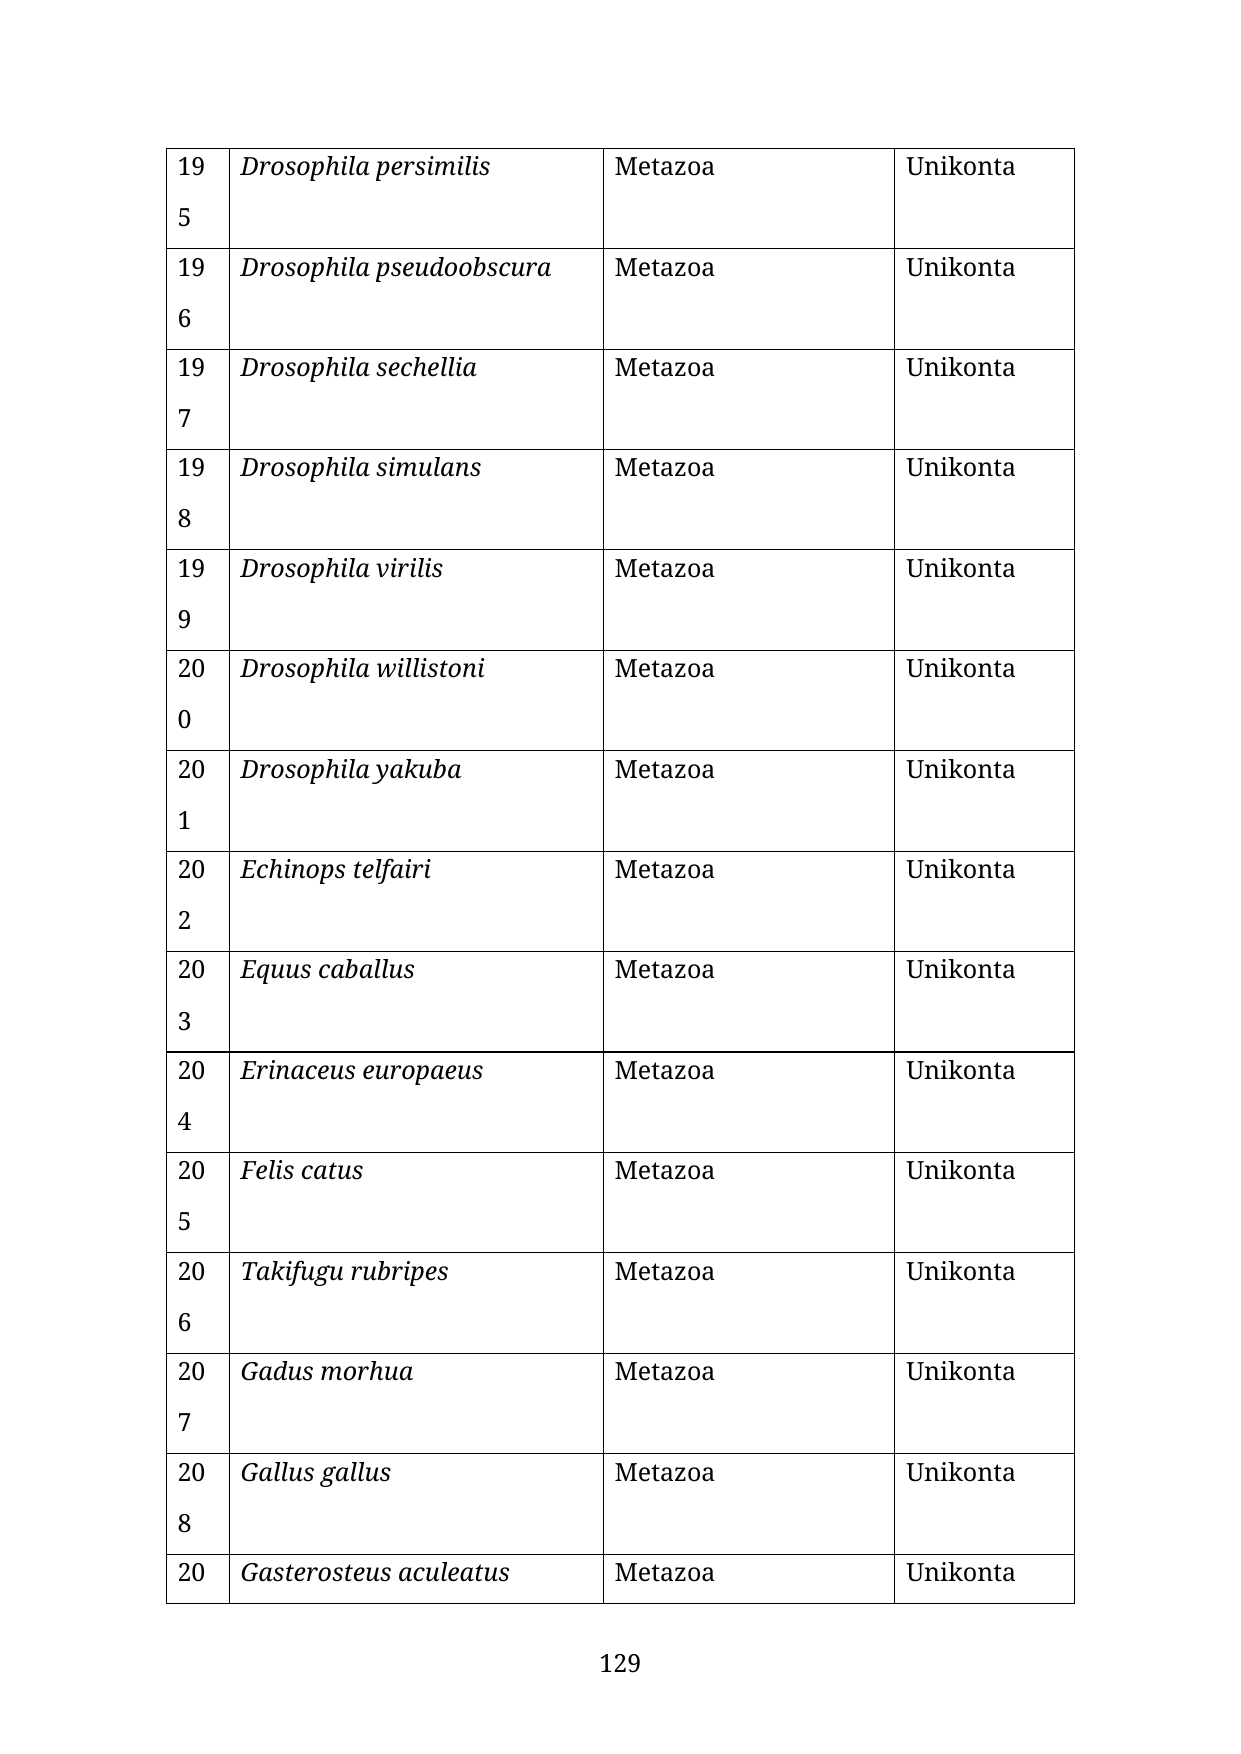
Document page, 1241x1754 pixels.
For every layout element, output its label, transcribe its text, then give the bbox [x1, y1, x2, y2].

table_cell Metazoa [604, 952, 894, 1051]
table_cell Metazoa [604, 149, 894, 248]
table_cell Unikonta [895, 751, 1074, 851]
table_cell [230, 1555, 603, 1603]
table_cell 198 [167, 450, 229, 549]
table_cell Metazoa [604, 550, 894, 650]
table_cell Unikonta [895, 1454, 1074, 1553]
table_cell Drosophila pseudoobscura [230, 249, 603, 348]
table_cell Metazoa [604, 751, 894, 851]
table_cell Metazoa [604, 852, 894, 951]
table_cell Takifugu rubripes [230, 1253, 603, 1353]
table_cell Unikonta [895, 149, 1074, 248]
table_cell 201 [167, 751, 229, 851]
table_cell 203 [167, 952, 229, 1051]
table_cell 200 [167, 651, 229, 750]
table_cell Metazoa [604, 249, 894, 348]
table_cell Unikonta [895, 249, 1074, 348]
table_cell Metazoa [604, 1555, 894, 1603]
table_cell Metazoa [604, 1053, 894, 1152]
table_cell Echinops telfairi [230, 852, 603, 951]
table_cell 202 [167, 852, 229, 951]
table_cell Metazoa [604, 1454, 894, 1553]
table_cell Unikonta [895, 651, 1074, 750]
table_cell Metazoa [604, 350, 894, 449]
table_cell Gallus gallus [230, 1454, 603, 1553]
table_cell 206 [167, 1253, 229, 1353]
table_cell Metazoa [604, 1354, 894, 1453]
table_cell Erinaceus europaeus [230, 1053, 603, 1152]
table_cell Unikonta [895, 450, 1074, 549]
table_cell Unikonta [895, 1253, 1074, 1353]
table_cell Metazoa [604, 450, 894, 549]
table_cell 207 [167, 1354, 229, 1453]
table_cell Unikonta [895, 1153, 1074, 1252]
table_cell Unikonta [895, 1053, 1074, 1152]
table_cell Unikonta [895, 1354, 1074, 1453]
table_cell 208 [167, 1454, 229, 1553]
table_cell Felis catus [230, 1153, 603, 1252]
table_cell 195 [167, 149, 229, 248]
table_cell Unikonta [895, 1555, 1074, 1603]
table_cell Equus caballus [230, 952, 603, 1051]
table_cell 199 [167, 550, 229, 650]
table_cell Unikonta [895, 852, 1074, 951]
table_cell Gadus morhua [230, 1354, 603, 1453]
table_cell 205 [167, 1153, 229, 1252]
table_cell Unikonta [895, 952, 1074, 1051]
table_cell Metazoa [604, 651, 894, 750]
table_cell Metazoa [604, 1153, 894, 1252]
table_cell Drosophila virilis [230, 550, 603, 650]
table_cell 204 [167, 1053, 229, 1152]
table_cell 197 [167, 350, 229, 449]
table_cell Drosophila willistoni [230, 651, 603, 750]
table_cell Drosophila simulans [230, 450, 603, 549]
table_cell Drosophila yakuba [230, 751, 603, 851]
table_cell Unikonta [895, 550, 1074, 650]
table_cell Drosophila sechellia [230, 350, 603, 449]
table_cell 209 [167, 1555, 229, 1603]
table_cell Metazoa [604, 1253, 894, 1353]
table_cell Drosophila persimilis [230, 149, 603, 248]
table_cell Unikonta [895, 350, 1074, 449]
table_cell 196 [167, 249, 229, 348]
